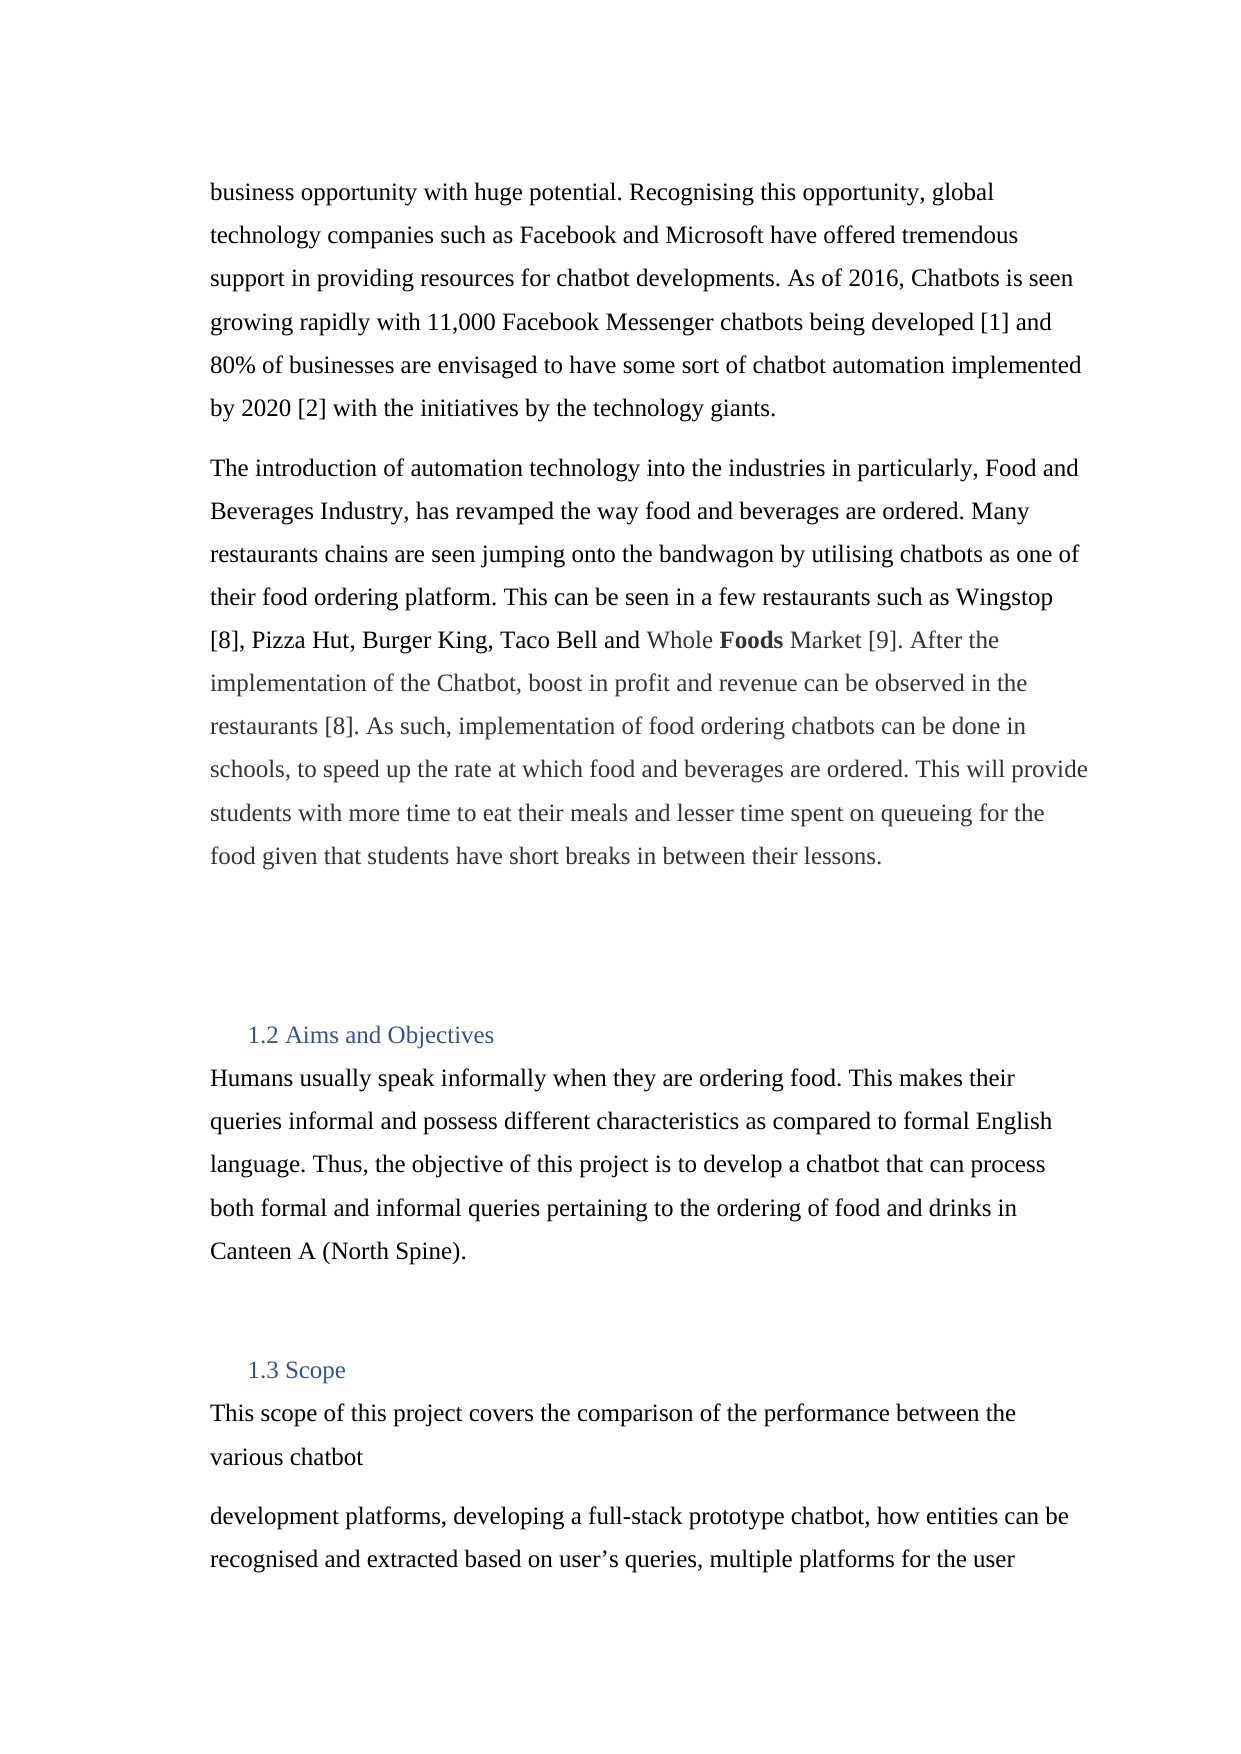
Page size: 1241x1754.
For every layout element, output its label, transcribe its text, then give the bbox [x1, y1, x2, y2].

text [210, 1501, 1090, 1573]
text Humans usually speak informally when they are ordering food. This makes their queries informal and possess different characteristics as compared to formal English language. Thus, the objective of this project is to develop a chatbot that can process both formal and informal queries pertaining to the ordering of food and drinks in Canteen A (North Spine). [210, 1063, 1090, 1264]
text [210, 177, 1090, 422]
text The introduction of automation technology into the industries in particularly, Food and Beverages Industry, has revamped the way food and beverages are ordered. Many restaurants chains are seen jumping onto the bandwagon by utilising chatbots as one of their food ordering platform. This can be seen in a few restaurants such as Wingstop [8], Pizza Hut, Burger King, Taco Bell and Whole Foods Market [9]. After the implementation of the Chatbot, boost in profit and revenue can be observed in the restaurants [8]. As such, implementation of food ordering chatbots can be done in schools, to speed up the rate at which food and beverages are ordered. This will provide students with more time to eat their meals and lesser time spent on queueing for the food given that students have short breaks in between their lessons. [210, 453, 1090, 869]
text This scope of this project covers the comparison of the performance between the various chatbot [210, 1398, 1090, 1470]
subtitle 1.2 Aims and Objectives [210, 1020, 1090, 1049]
subtitle 1.3 Scope [210, 1355, 1090, 1384]
